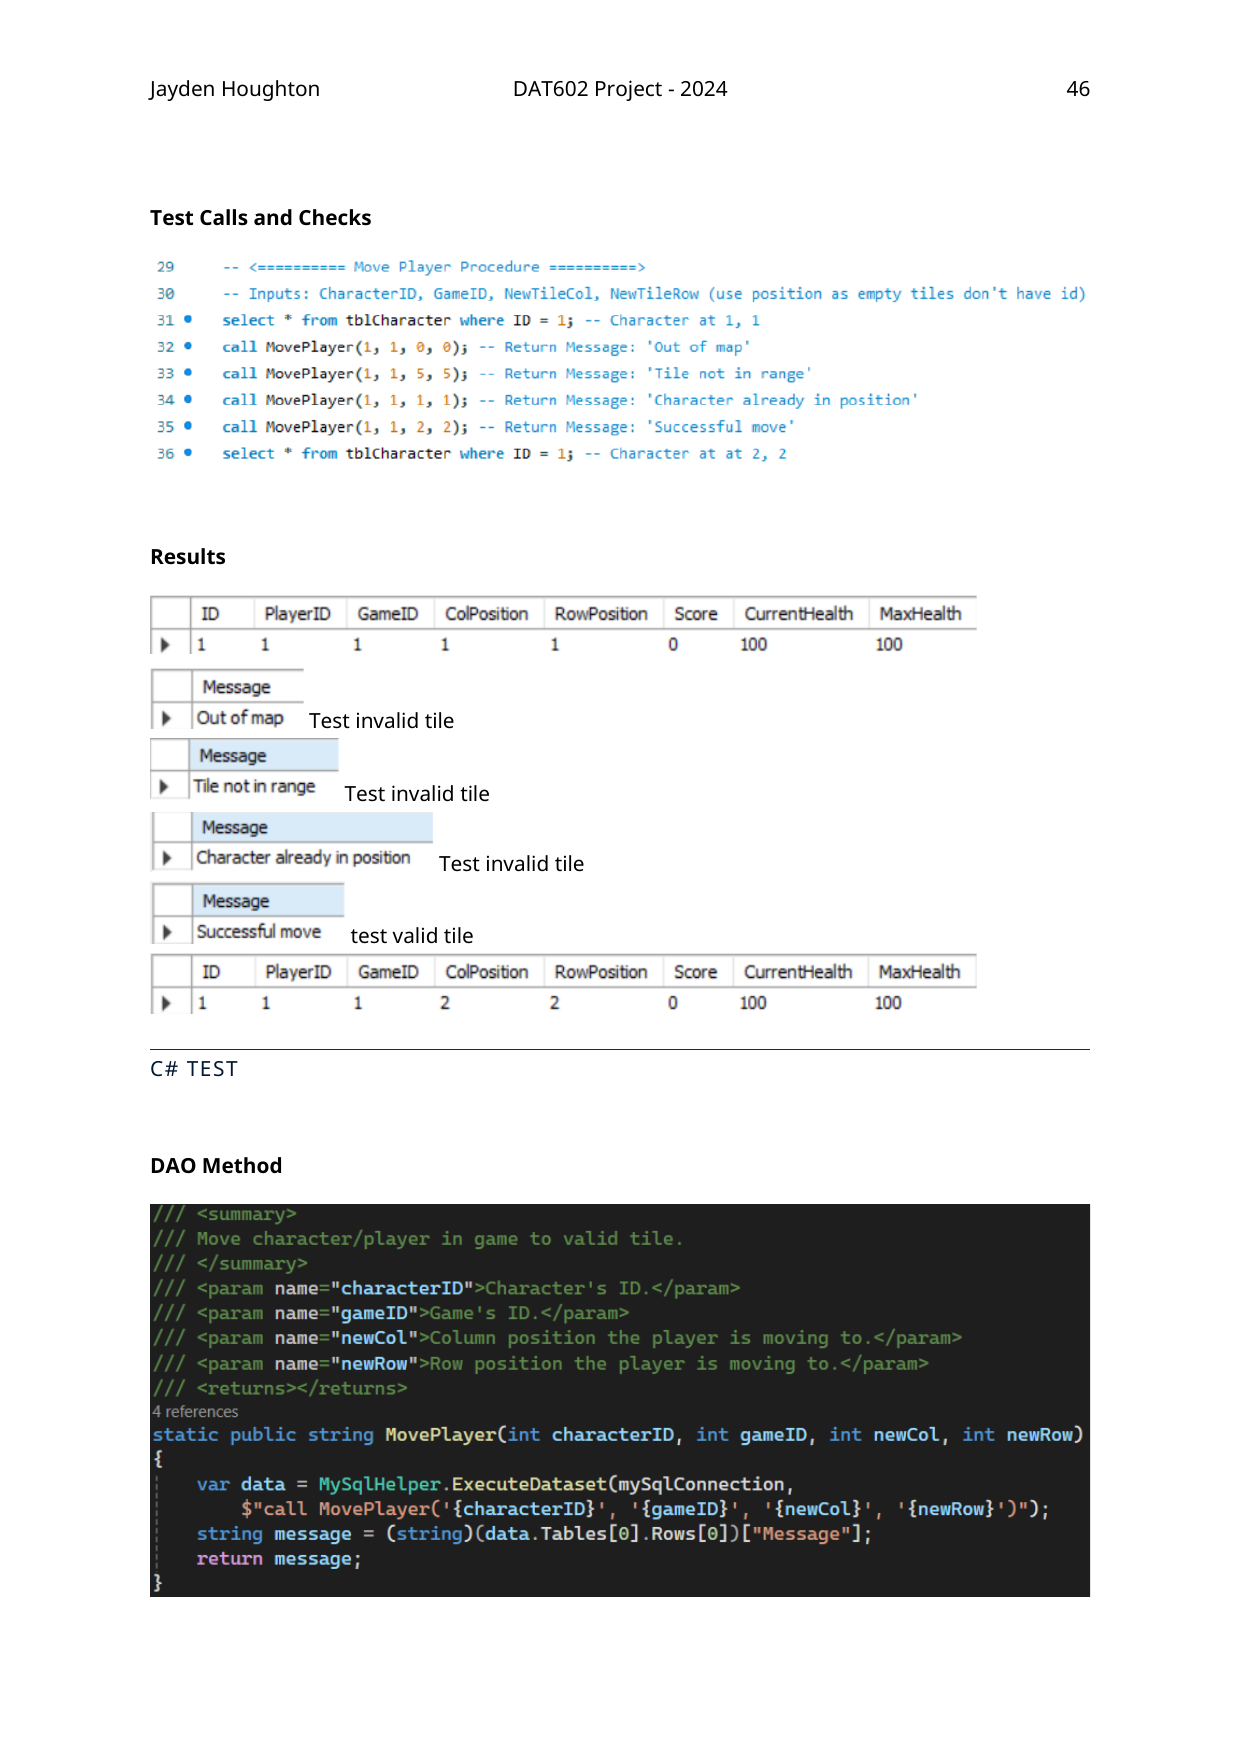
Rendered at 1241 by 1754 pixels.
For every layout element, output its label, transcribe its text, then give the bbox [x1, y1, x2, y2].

picture [150, 812, 434, 872]
subtitle C# Test [150, 1050, 1090, 1083]
picture [150, 881, 345, 944]
picture [150, 668, 304, 729]
picture [150, 595, 977, 654]
picture [150, 1204, 1091, 1597]
text Results [150, 542, 1090, 570]
text Test Calls and Checks [150, 203, 1090, 232]
picture [150, 953, 977, 1014]
picture [150, 738, 339, 802]
text test valid tile [150, 882, 1090, 949]
text Test invalid tile [150, 739, 1090, 808]
text DAO Method [150, 1151, 1090, 1179]
picture [150, 256, 1091, 464]
text Test invalid tile [150, 668, 1090, 734]
